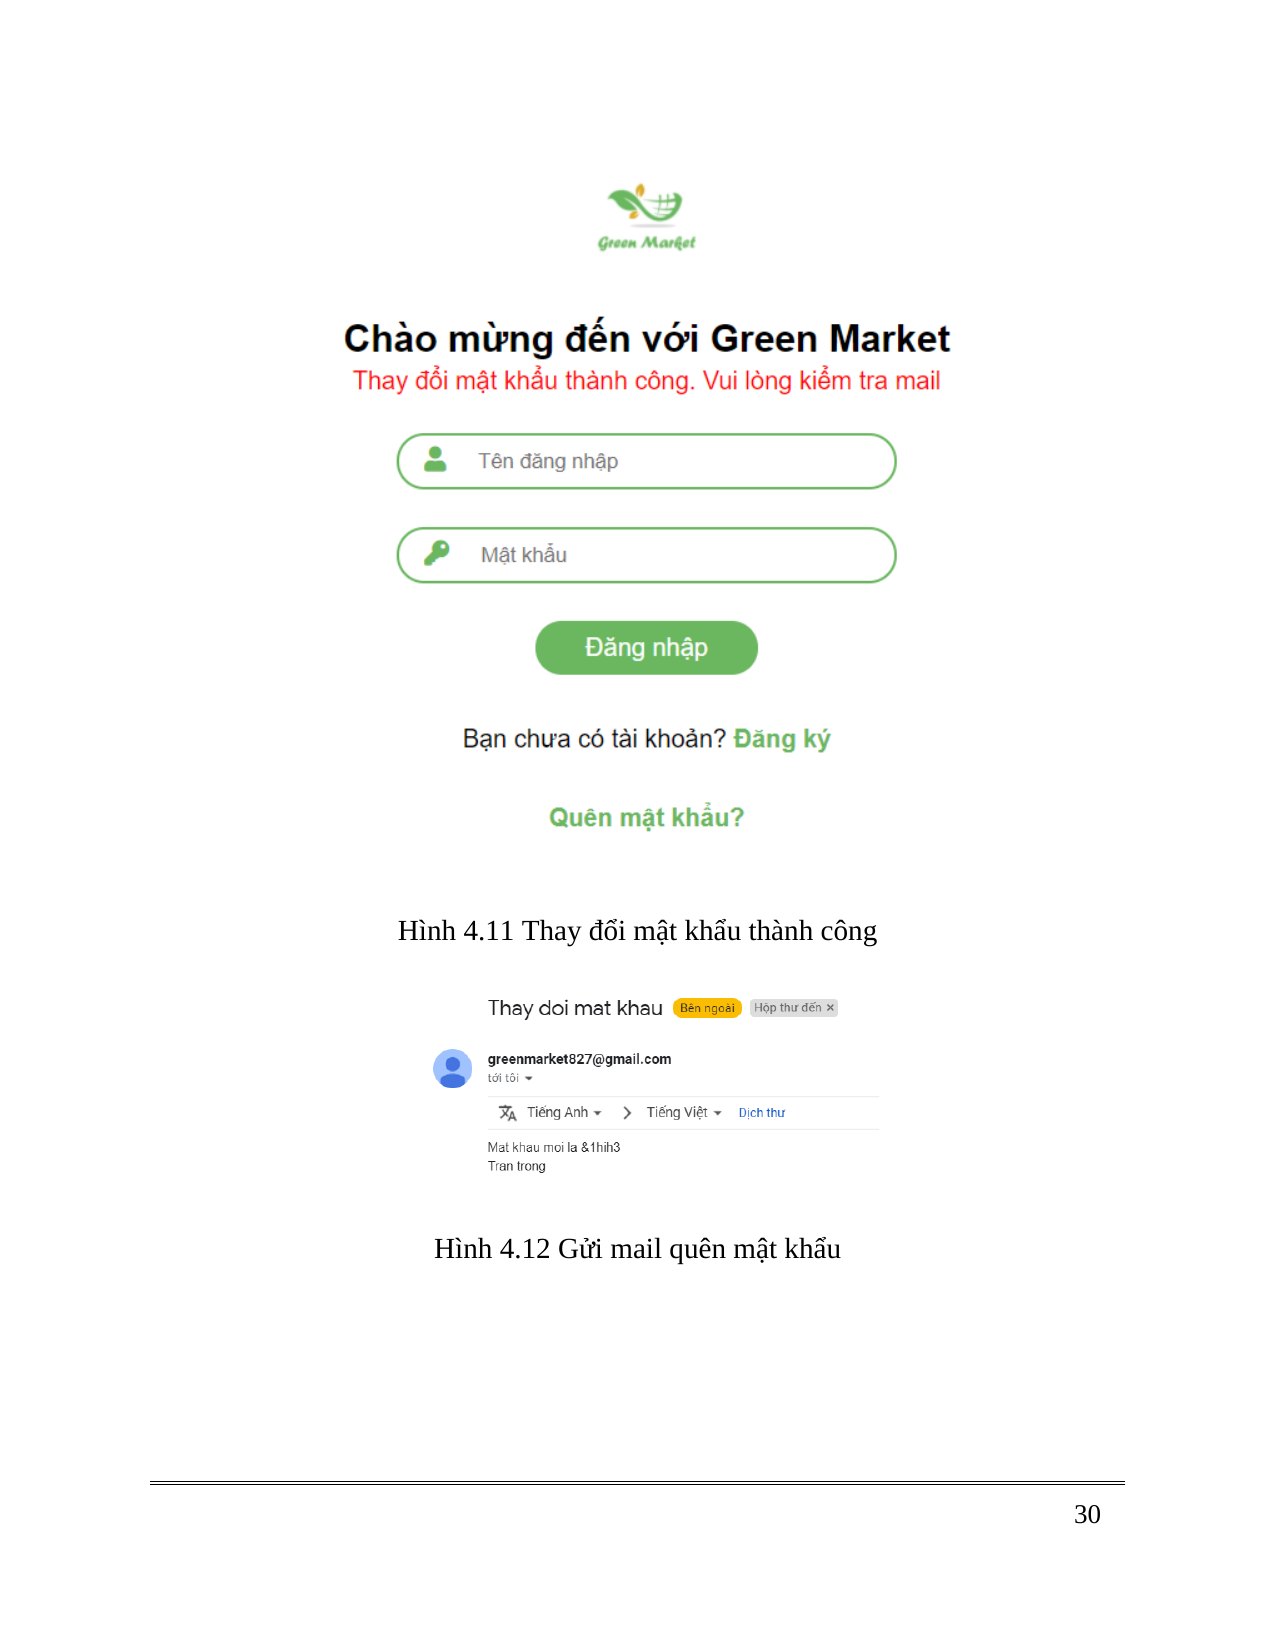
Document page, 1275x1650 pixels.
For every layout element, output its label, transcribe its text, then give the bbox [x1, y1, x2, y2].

text Hình 4.11 Thay đổi mật khẩu thành công [150, 913, 1125, 947]
text Hình 4.12 Gửi mail quên mật khẩu [150, 1232, 1125, 1265]
picture [303, 150, 972, 884]
picture [425, 976, 880, 1203]
